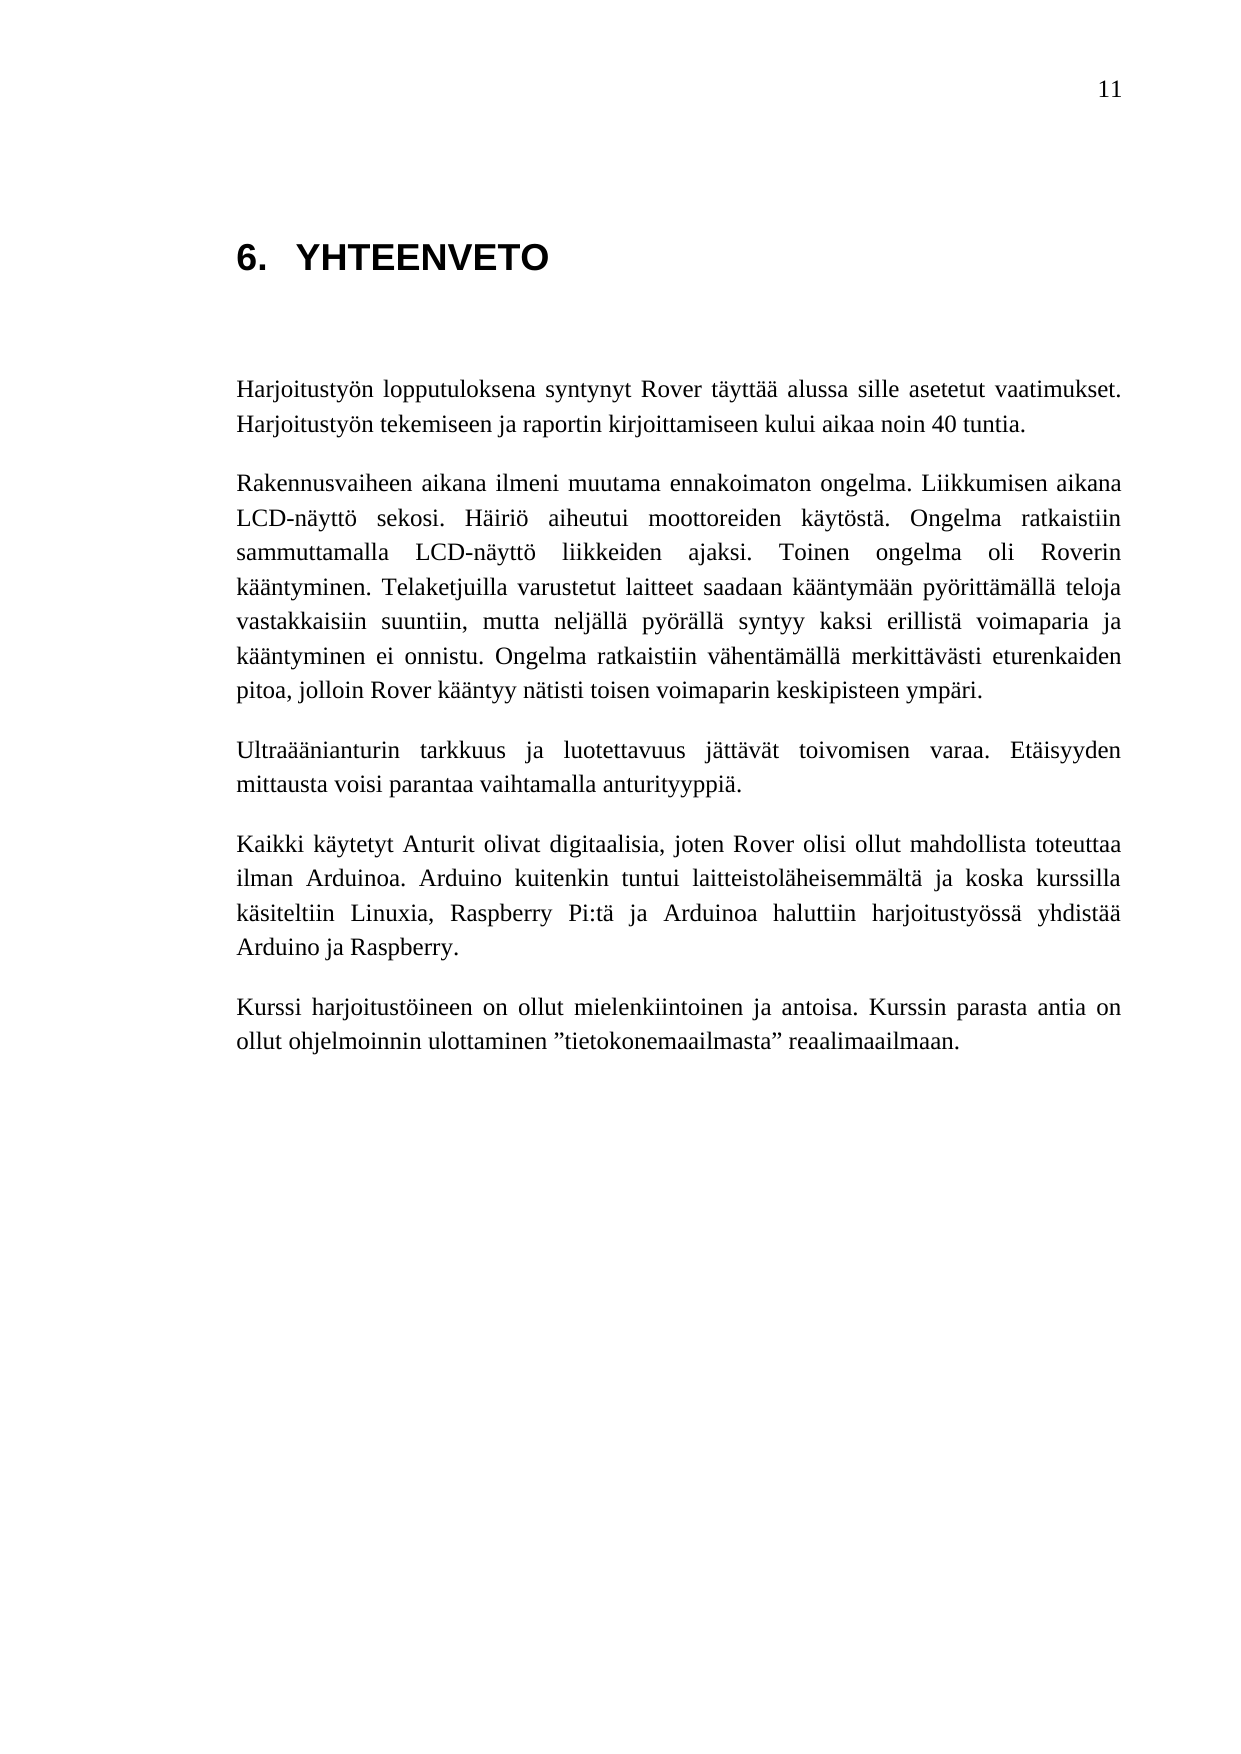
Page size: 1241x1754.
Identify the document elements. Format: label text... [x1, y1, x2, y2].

text Harjoitustyön lopputuloksena syntynyt Rover täyttää alussa sille asetetut vaatimukset. Harjoitustyön tekemiseen ja raportin kirjoittamiseen kului aikaa noin 40 tuntia. [236, 374, 1122, 438]
text Ultraäänianturin tarkkuus ja luotettavuus jättävät toivomisen varaa. Etäisyyden mittausta voisi parantaa vaihtamalla anturityyppiä. [236, 735, 1122, 798]
text Rakennusvaiheen aikana ilmeni muutama ennakoimaton ongelma. Liikkumisen aikana LCD-näyttö sekosi. Häiriö aiheutui moottoreiden käytöstä. Ongelma ratkaistiin sammuttamalla LCD-näyttö liikkeiden ajaksi. Toinen ongelma oli Roverin kääntyminen. Telaketjuilla varustetut laitteet saadaan kääntymään pyörittämällä teloja vastakkaisiin suuntiin, mutta neljällä pyörällä syntyy kaksi erillistä voimaparia ja kääntyminen ei onnistu. Ongelma ratkaistiin vähentämällä merkittävästi eturenkaiden pitoa, jolloin Rover kääntyy nätisti toisen voimaparin keskipisteen ympäri. [236, 468, 1122, 704]
subtitle Yhteenveto [236, 235, 1122, 278]
text Kaikki käytetyt Anturit olivat digitaalisia, joten Rover olisi ollut mahdollista toteuttaa ilman Arduinoa. Arduino kuitenkin tuntui laitteistoläheisemmältä ja koska kurssilla käsiteltiin Linuxia, Raspberry Pi:tä ja Arduinoa haluttiin harjoitustyössä yhdistää Arduino ja Raspberry. [236, 829, 1122, 961]
text Kurssi harjoitustöineen on ollut mielenkiintoinen ja antoisa. Kurssin parasta antia on ollut ohjelmoinnin ulottaminen ”tietokonemaailmasta” reaalimaailmaan. [236, 992, 1122, 1055]
